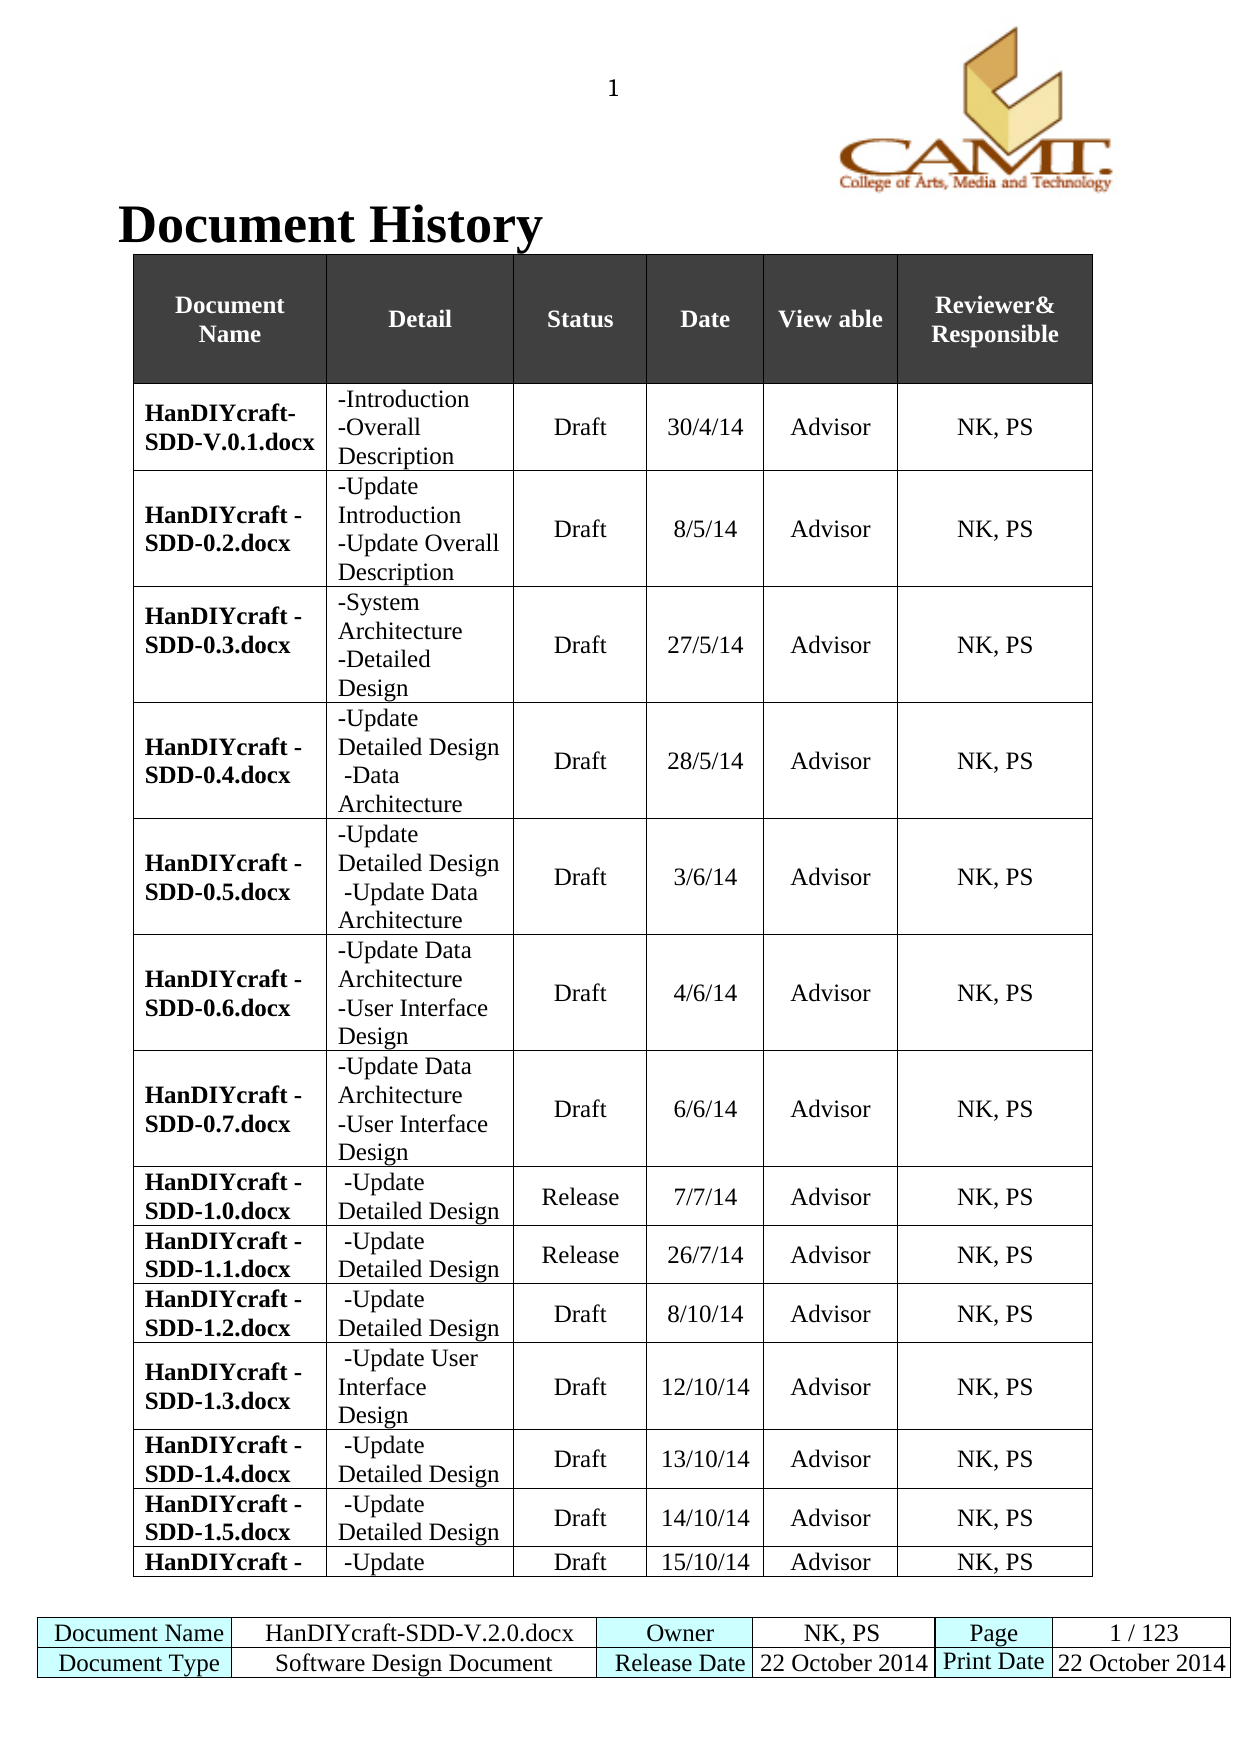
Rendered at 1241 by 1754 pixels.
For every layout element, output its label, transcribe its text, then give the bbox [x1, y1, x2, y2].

table_cell HanDIYcraft -SDD-1.4.docx [134, 1430, 326, 1488]
table_cell HanDIYcraft -SDD-1.2.docx [134, 1284, 326, 1342]
table_cell Draft [514, 1430, 646, 1488]
table_cell HanDIYcraft -SDD-1.5.docx [134, 1489, 326, 1546]
table_cell NK, PS [898, 1343, 1092, 1429]
table_header Detail [327, 255, 513, 383]
table_cell Advisor [764, 1430, 897, 1488]
table_cell NK, PS [898, 1489, 1092, 1546]
table_cell NK, PS [898, 935, 1092, 1050]
table_cell -Update Detailed Design [327, 1167, 513, 1225]
table_cell 30/4/14 [647, 384, 763, 470]
table_cell Draft [514, 1547, 646, 1576]
table_cell HanDIYcraft -SDD-0.5.docx [134, 819, 326, 934]
table_cell NK, PS [898, 587, 1092, 702]
table_cell Advisor [764, 587, 897, 702]
table_cell NK, PS [898, 1430, 1092, 1488]
table_cell 8/10/14 [647, 1284, 763, 1342]
table_header Status [514, 255, 646, 383]
table_header View able [764, 255, 897, 383]
table_cell Advisor [764, 1167, 897, 1225]
table_cell -System Architecture -Detailed Design [327, 587, 513, 702]
table_cell Draft [514, 935, 646, 1050]
table_cell -Introduction -Overall Description [327, 384, 513, 470]
table_cell HanDIYcraft -SDD-0.4.docx [134, 703, 326, 818]
table_cell -Update User Interface Design [327, 1343, 513, 1429]
table_cell Advisor [764, 819, 897, 934]
table_cell Draft [514, 471, 646, 586]
table_cell Advisor [764, 935, 897, 1050]
table_cell NK, PS [898, 1284, 1092, 1342]
table_cell 4/6/14 [647, 935, 763, 1050]
table_cell HanDIYcraft -SDD-0.3.docx [134, 587, 326, 702]
table_cell Release [514, 1167, 646, 1225]
table_cell 7/7/14 [647, 1167, 763, 1225]
text Document History [118, 192, 1108, 254]
table_cell 13/10/14 [647, 1430, 763, 1488]
table_cell Advisor [764, 1051, 897, 1166]
table_cell 8/5/14 [647, 471, 763, 586]
table_cell 15/10/14 [647, 1547, 763, 1576]
table_cell HanDIYcraft -SDD-0.2.docx [134, 471, 326, 586]
table_cell NK, PS [898, 1051, 1092, 1166]
table_cell Advisor [764, 1343, 897, 1429]
picture [755, 18, 1221, 207]
table_cell NK, PS [898, 384, 1092, 470]
table_cell Draft [514, 1489, 646, 1546]
table_cell Advisor [764, 471, 897, 586]
table_cell NK, PS [898, 1167, 1092, 1225]
table_cell Advisor [764, 1489, 897, 1546]
table_cell -Update Detailed Design [327, 1489, 513, 1546]
table_cell NK, PS [898, 1547, 1092, 1576]
table_cell Advisor [764, 1226, 897, 1283]
table_cell 26/7/14 [647, 1226, 763, 1283]
table_cell Advisor [764, 1284, 897, 1342]
table_cell 6/6/14 [647, 1051, 763, 1166]
table_cell -Update Detailed Design -Data Architecture [327, 703, 513, 818]
table_header Reviewer& Responsible [898, 255, 1092, 383]
table_cell Advisor [764, 703, 897, 818]
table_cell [327, 1547, 513, 1576]
table_cell -Update Detailed Design -Update Data Architecture [327, 819, 513, 934]
table_cell NK, PS [898, 703, 1092, 818]
table_cell NK, PS [898, 819, 1092, 934]
table_cell HanDIYcraft-SDD-V.0.1.docx [134, 384, 326, 470]
table_cell 28/5/14 [647, 703, 763, 818]
table_cell -Update Detailed Design [327, 1284, 513, 1342]
table_cell Advisor [764, 384, 897, 470]
table_cell Draft [514, 1051, 646, 1166]
table_cell Draft [514, 384, 646, 470]
table_cell -Update Detailed Design [327, 1226, 513, 1283]
table_cell 12/10/14 [647, 1343, 763, 1429]
table_cell -Update Data Architecture -User Interface Design [327, 935, 513, 1050]
table_cell NK, PS [898, 1226, 1092, 1283]
table_cell 3/6/14 [647, 819, 763, 934]
table_cell Draft [514, 1343, 646, 1429]
table_cell HanDIYcraft -SDD-0.6.docx [134, 935, 326, 1050]
table_cell Advisor [764, 1547, 897, 1576]
table_cell HanDIYcraft -SDD-1.3.docx [134, 1343, 326, 1429]
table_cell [134, 1547, 326, 1576]
table_cell HanDIYcraft -SDD-1.1.docx [134, 1226, 326, 1283]
table_cell Draft [514, 1284, 646, 1342]
table_cell -Update Detailed Design [327, 1430, 513, 1488]
table_cell -Update Introduction -Update Overall Description [327, 471, 513, 586]
table_cell HanDIYcraft -SDD-0.7.docx [134, 1051, 326, 1166]
table_cell Draft [514, 819, 646, 934]
table_cell HanDIYcraft -SDD-1.0.docx [134, 1167, 326, 1225]
table_cell Release [514, 1226, 646, 1283]
table_cell 14/10/14 [647, 1489, 763, 1546]
table_cell 27/5/14 [647, 587, 763, 702]
table_cell Draft [514, 703, 646, 818]
table_header Document Name [134, 255, 326, 383]
table_header Date [647, 255, 763, 383]
table_cell -Update Data Architecture -User Interface Design [327, 1051, 513, 1166]
table_cell Draft [514, 587, 646, 702]
table_cell NK, PS [898, 471, 1092, 586]
